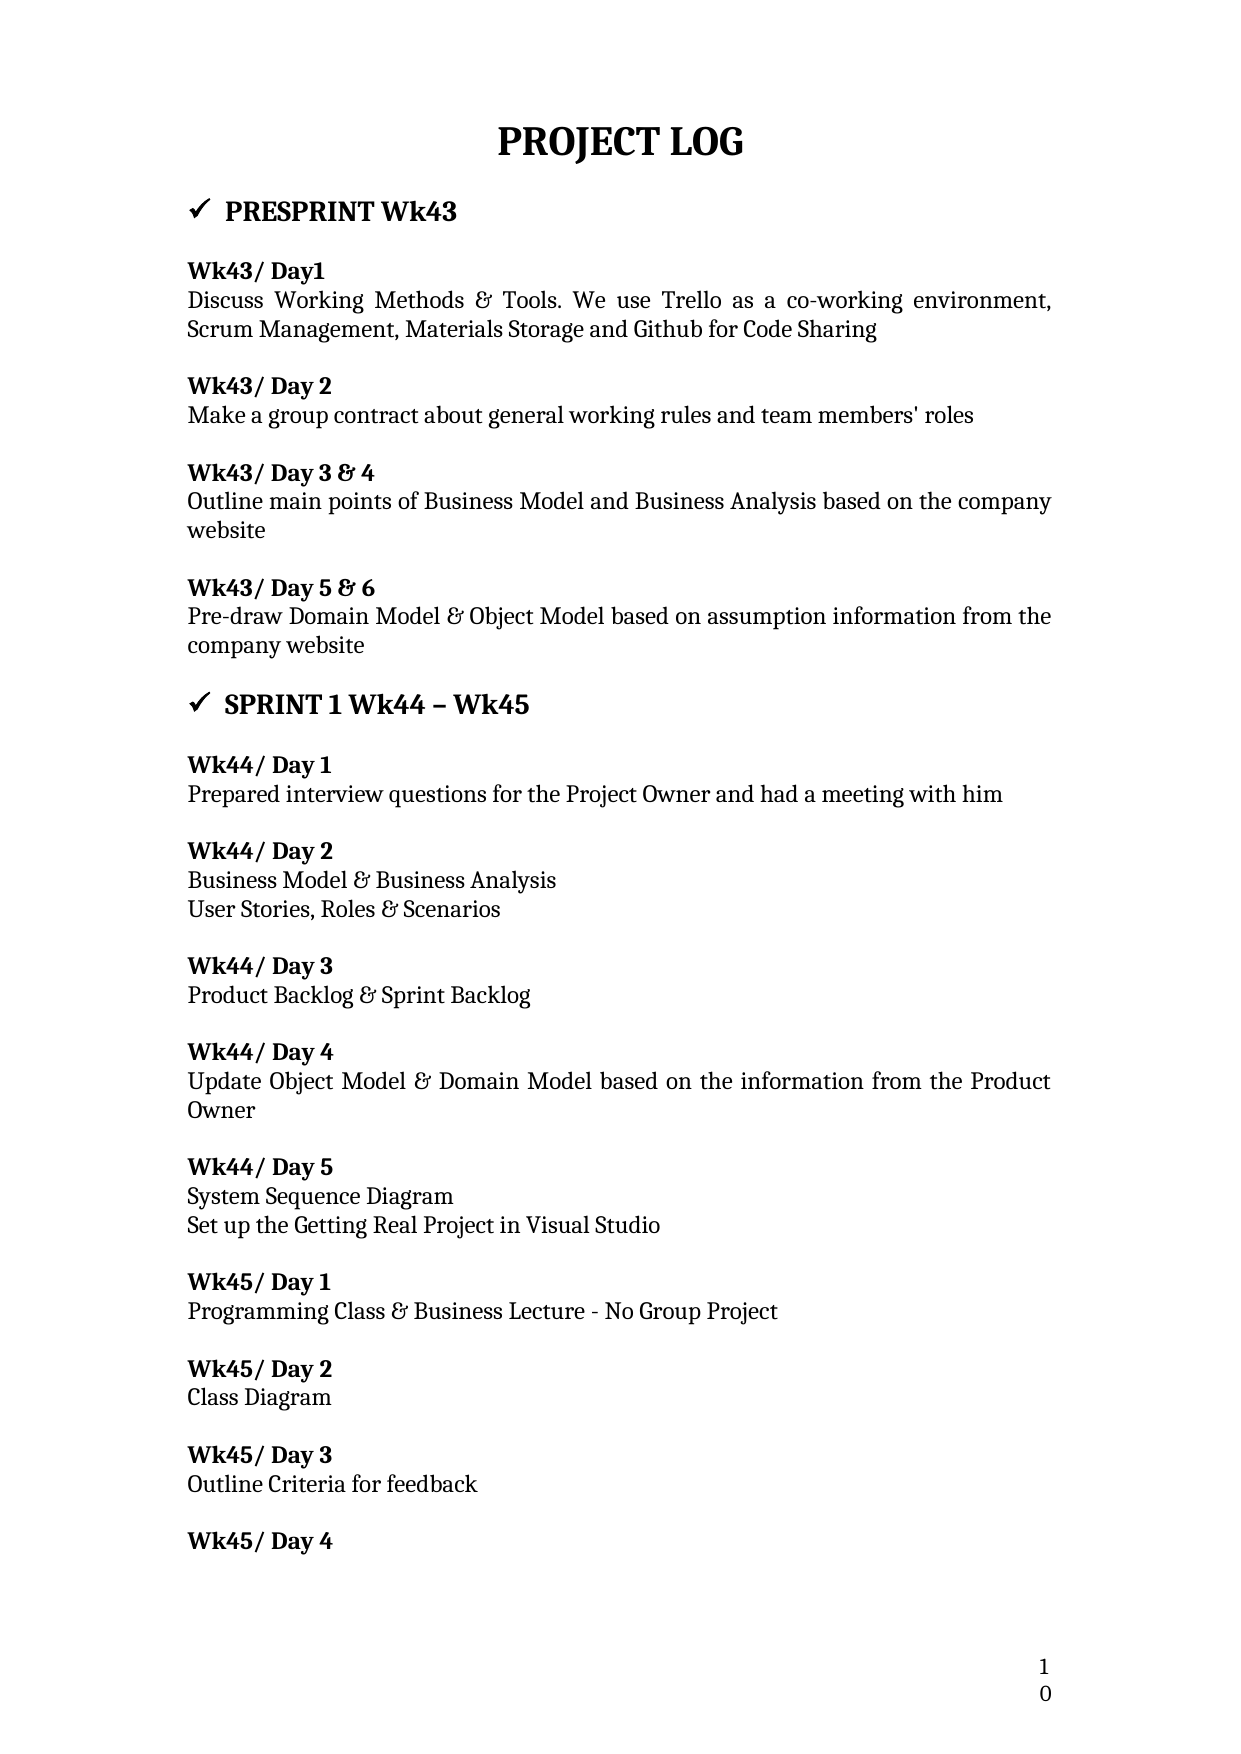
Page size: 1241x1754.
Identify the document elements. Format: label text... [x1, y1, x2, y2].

text Outline Criteria for feedback [187, 1469, 1053, 1498]
text Wk43/ Day1 [187, 257, 1053, 286]
list SPRINT 1 Wk44 – Wk45 [187, 688, 1053, 722]
text Wk45/ Day 3 [187, 1441, 1053, 1469]
text Update Object Model & Domain Model based on the information from the Product Owner [187, 1067, 1053, 1124]
text Wk45/ Day 2 [187, 1354, 1053, 1383]
text Wk44/ Day 5 [187, 1153, 1053, 1182]
text Wk43/ Day 5 & 6 [187, 573, 1053, 602]
text Wk43/ Day 3 & 4 [187, 458, 1053, 487]
text Prepared interview questions for the Project Owner and had a meeting with him [187, 779, 1053, 808]
text System Sequence Diagram [187, 1182, 1053, 1211]
text Programming Class & Business Lecture - No Group Project [187, 1297, 1053, 1326]
text Set up the Getting Real Project in Visual Studio [187, 1211, 1053, 1239]
text Class Diagram [187, 1383, 1053, 1412]
text Business Model & Business Analysis [187, 866, 1053, 894]
list PRESPRINT Wk43 [187, 195, 1053, 228]
text Wk44/ Day 2 [187, 837, 1053, 866]
text Make a group contract about general working rules and team members' roles [187, 401, 1053, 430]
text Wk43/ Day 2 [187, 372, 1053, 401]
text Pre-draw Domain Model & Object Model based on assumption information from the company website [187, 602, 1053, 660]
text Product Backlog & Sprint Backlog [187, 981, 1053, 1009]
text Discuss Working Methods & Tools. We use Trello as a co-working environment, Scrum Management, Materials Storage and Github for Code Sharing [187, 286, 1053, 343]
text Wk44/ Day 4 [187, 1038, 1053, 1067]
text Wk45/ Day 1 [187, 1268, 1053, 1297]
text PROJECT LOG [187, 118, 1053, 166]
text Wk44/ Day 1 [187, 751, 1053, 779]
text Outline main points of Business Model and Business Analysis based on the company website [187, 487, 1053, 545]
text User Stories, Roles & Scenarios [187, 894, 1053, 923]
text Wk44/ Day 3 [187, 952, 1053, 981]
text Wk45/ Day 4 [187, 1527, 1053, 1556]
